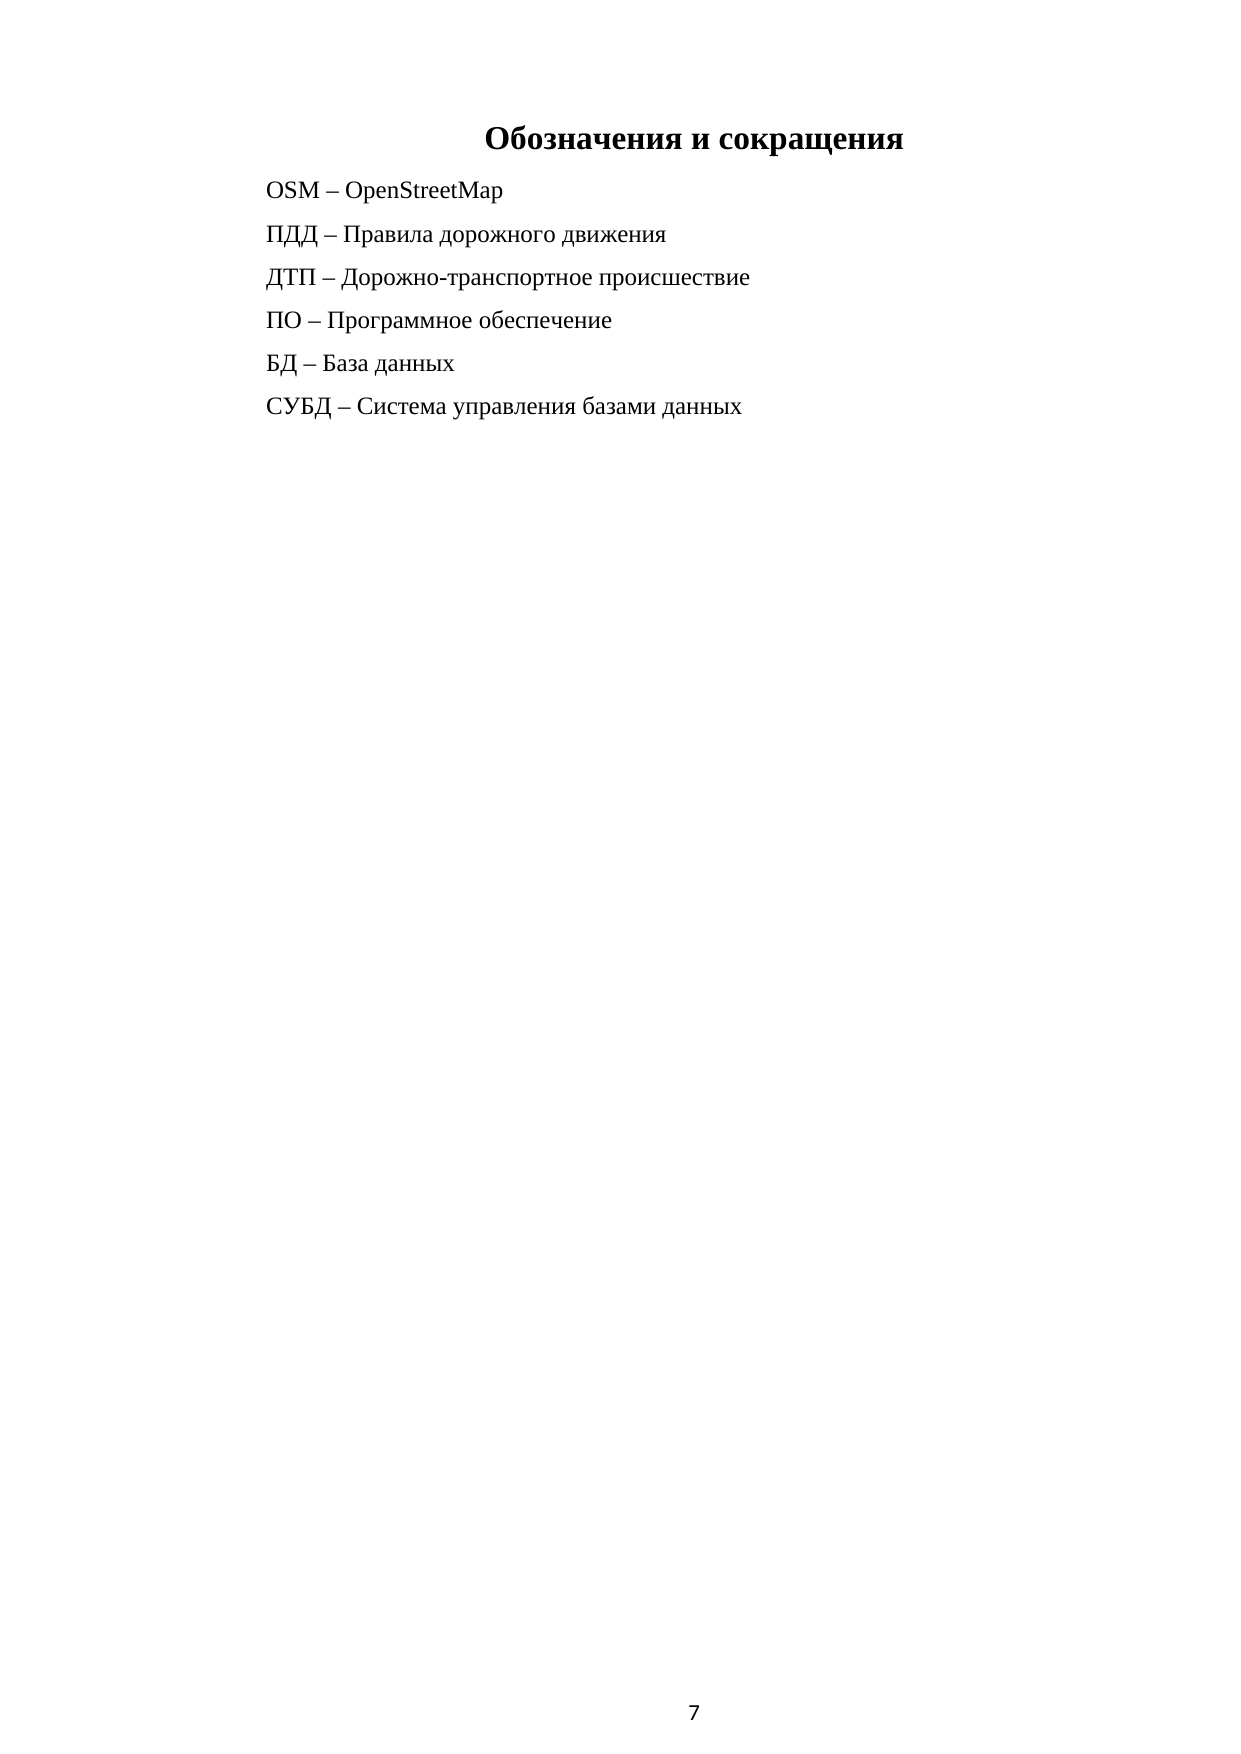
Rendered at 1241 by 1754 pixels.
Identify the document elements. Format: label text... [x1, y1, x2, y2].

text ПО – Программное обеспечение [177, 305, 1122, 334]
text ДТП – Дорожно-транспортное происшествие [177, 262, 1122, 291]
text OSM – OpenStreetMap [177, 176, 1122, 204]
text БД – База данных [177, 348, 1122, 377]
text ПДД – Правила дорожного движения [177, 219, 1122, 247]
subtitle Обозначения и сокращения [177, 118, 1122, 156]
text СУБД – Система управления базами данных [177, 391, 1122, 420]
